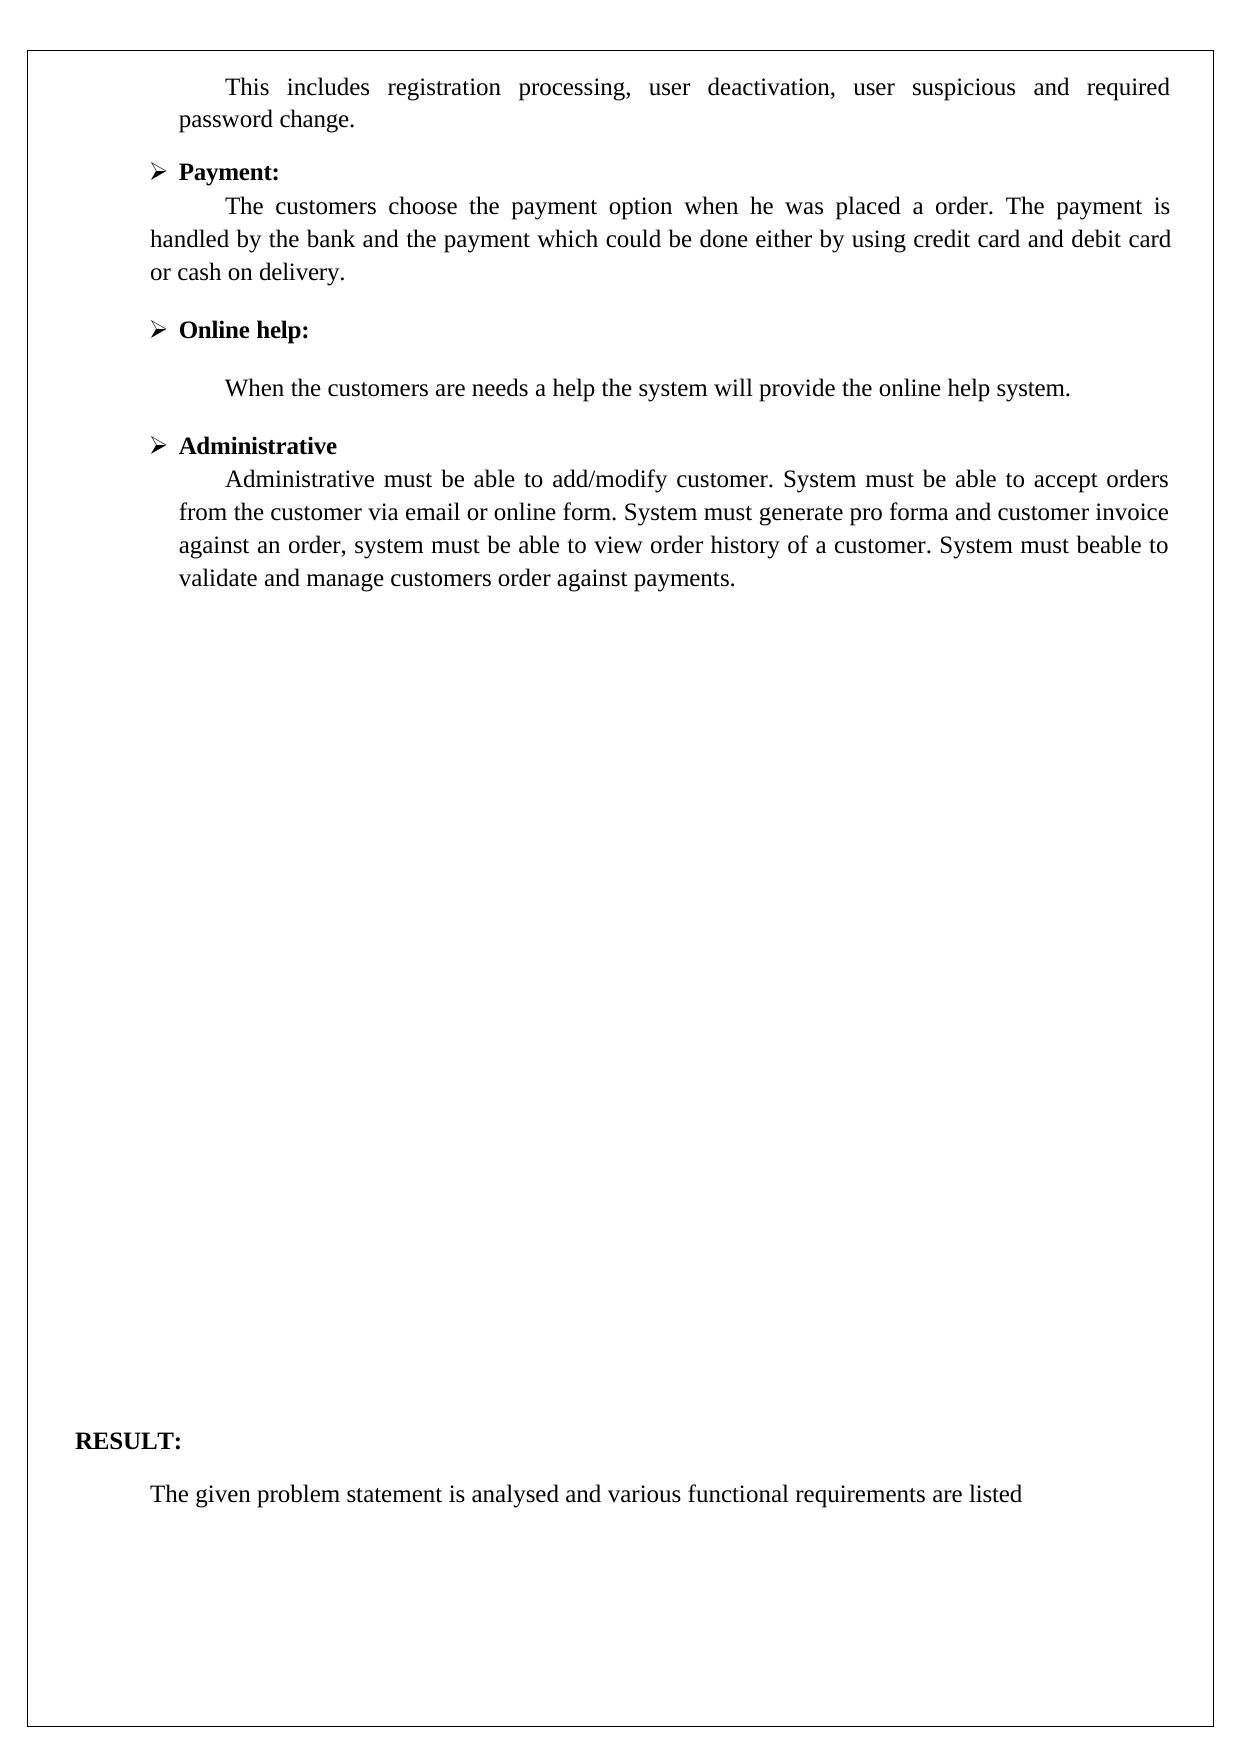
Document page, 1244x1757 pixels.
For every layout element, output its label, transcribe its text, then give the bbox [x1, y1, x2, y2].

subtitle Payment: [148, 157, 1213, 186]
subtitle Online help: [148, 315, 1213, 344]
subtitle Administrative [148, 431, 1213, 460]
text Administrative must be able to add/modify customer. System must be able to accept orders from the customer via email or online form. System must generate pro forma and customer invoice against an order, system must be able to view order history of a customer. System must beable to validate and manage customers order against payments. [178, 464, 1170, 592]
text This includes registration processing, user deactivation, user suspicious and required password change. [178, 72, 1170, 133]
subtitle RESULT: [75, 1426, 1213, 1455]
text The given problem statement is analysed and various functional requirements are listed [150, 1479, 1213, 1508]
text The customers choose the payment option when he was placed a order. The payment is handled by the bank and the payment which could be done either by using credit card and debit card or cash on delivery. [150, 191, 1171, 286]
text When the customers are needs a help the system will provide the online help system. [189, 373, 1106, 402]
